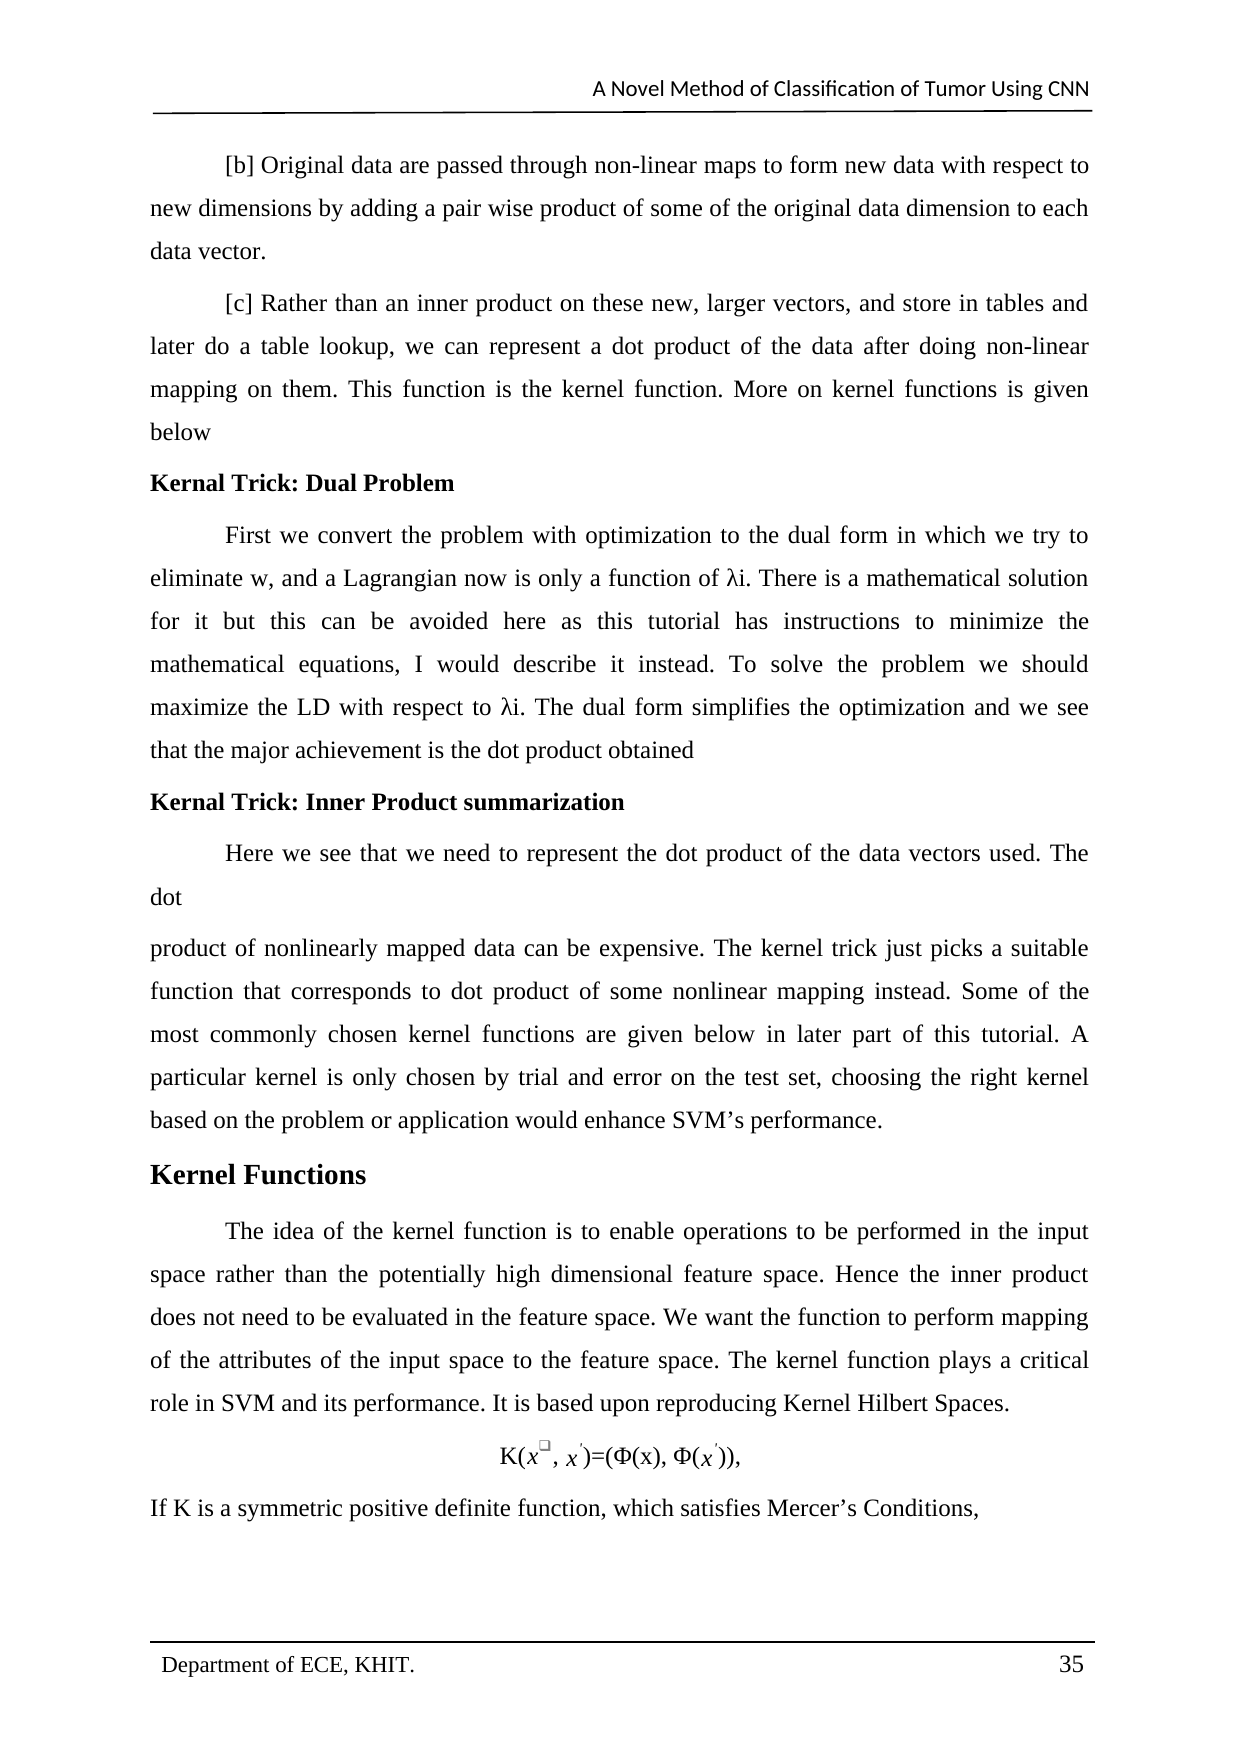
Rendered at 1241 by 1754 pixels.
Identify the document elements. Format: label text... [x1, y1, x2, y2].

text Kernal Trick: Dual Problem [150, 468, 1090, 497]
text [b] Original data are passed through non-linear maps to form new data with respect to new dimensions by adding a pair wise product of some of the original data dimension to each data vector. [150, 150, 1090, 265]
text product of nonlinearly mapped data can be expensive. The kernel trick just picks a suitable function that corresponds to dot product of some nonlinear mapping instead. Some of the most commonly chosen kernel functions are given below in later part of this tutorial. A particular kernel is only chosen by trial and error on the test set, choosing the right kernel based on the problem or application would enhance SVM’s performance. [150, 933, 1090, 1134]
text Here we see that we need to represent the dot product of the data vectors used. The dot [150, 838, 1090, 910]
text If K is a symmetric positive definite function, which satisfies Mercer’s Conditions, [150, 1493, 1090, 1522]
text [c] Rather than an inner product on these new, larger vectors, and store in tables and later do a table lookup, we can represent a dot product of the data after doing non-linear mapping on them. This function is the kernel function. More on kernel functions is given below [150, 288, 1090, 446]
text Kernal Trick: Inner Product summarization [150, 787, 1090, 816]
text K(, )=(Φ(x), Φ()), [150, 1440, 1090, 1471]
text Kernel Functions [150, 1157, 1090, 1191]
text First we convert the problem with optimization to the dual form in which we try to eliminate w, and a Lagrangian now is only a function of λi. There is a mathematical solution for it but this can be avoided here as this tutorial has instructions to minimize the mathematical equations, I would describe it instead. To solve the problem we should maximize the LD with respect to λi. The dual form simplifies the optimization and we see that the major achievement is the dot product obtained [150, 520, 1090, 764]
text The idea of the kernel function is to enable operations to be performed in the input space rather than the potentially high dimensional feature space. Hence the inner product does not need to be evaluated in the feature space. We want the function to perform mapping of the attributes of the input space to the feature space. The kernel function plays a critical role in SVM and its performance. It is based upon reproducing Kernel Hilbert Spaces. [150, 1216, 1090, 1417]
